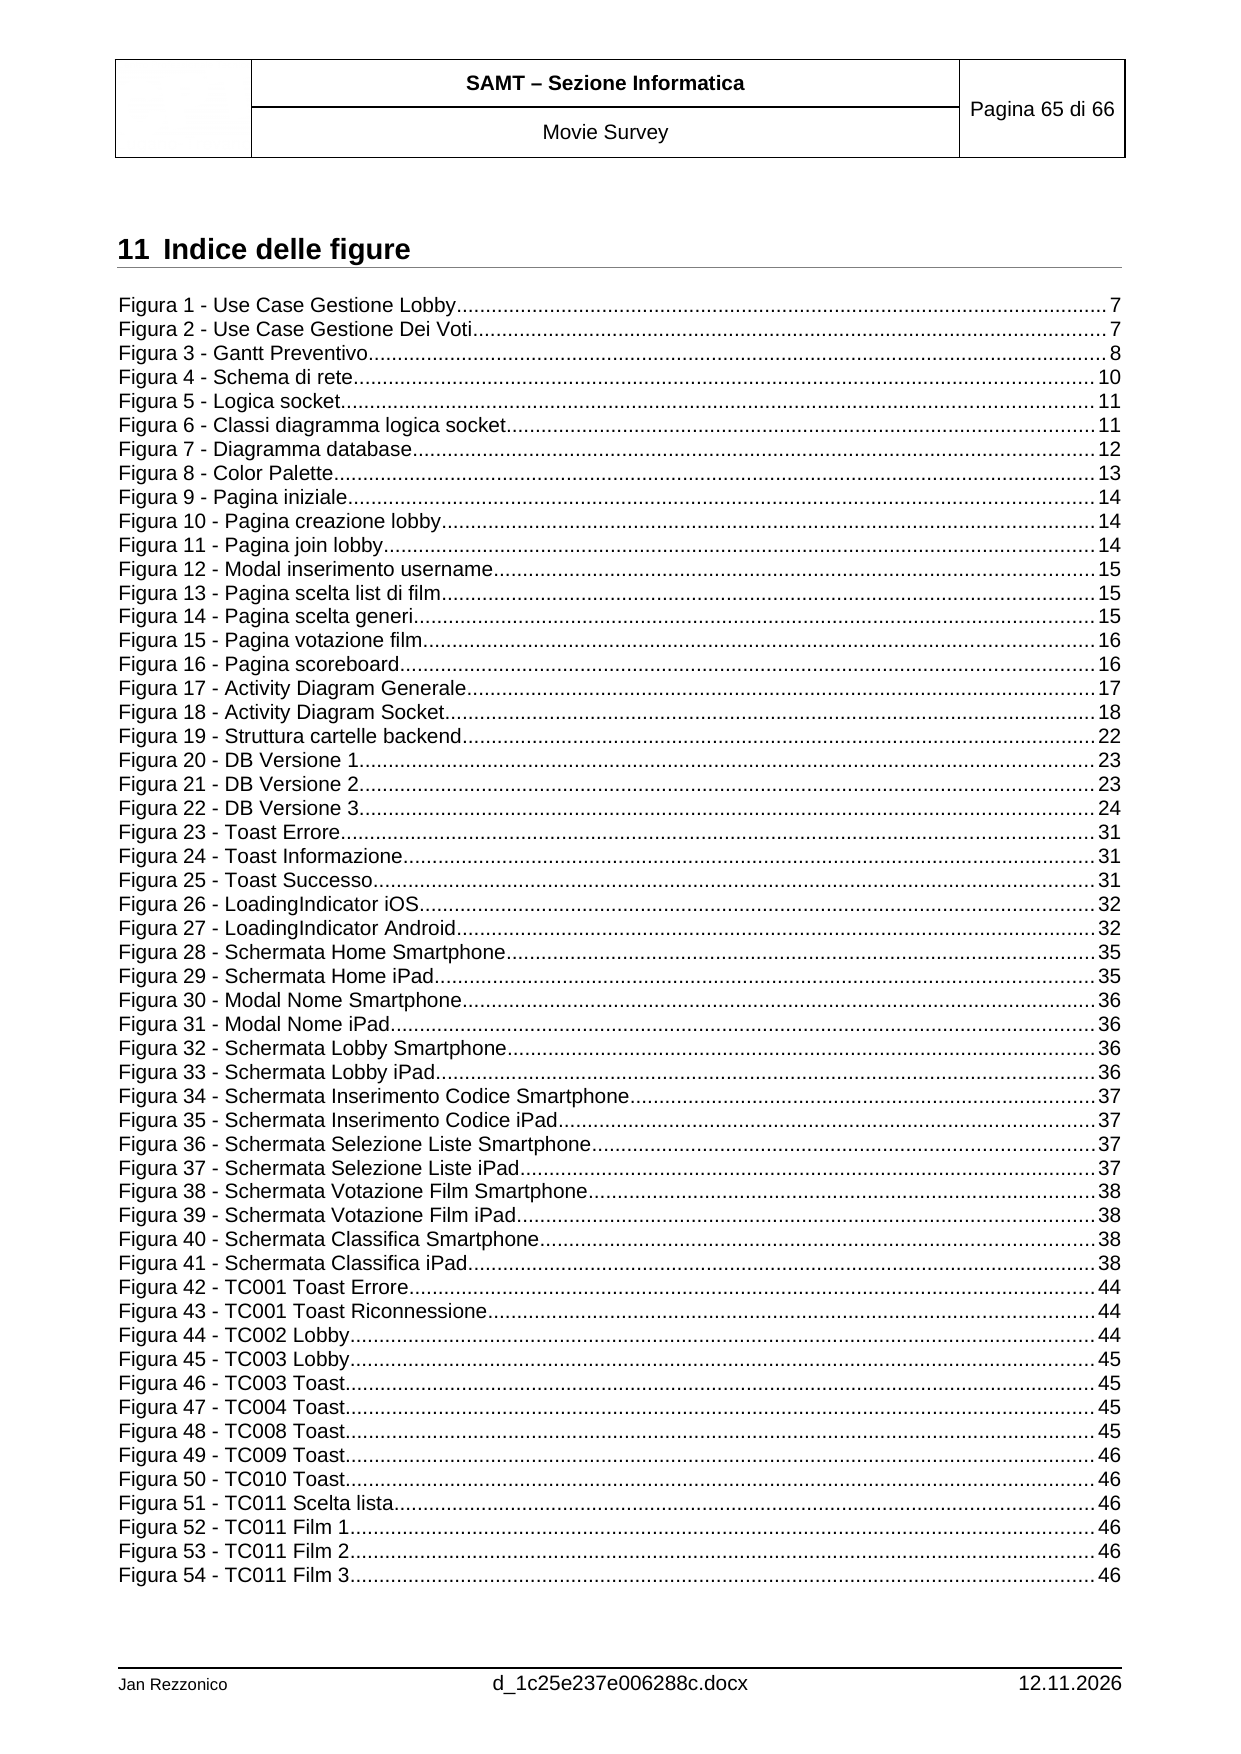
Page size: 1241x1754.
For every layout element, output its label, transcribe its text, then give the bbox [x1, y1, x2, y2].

text Figura 49 - TC009 Toast 46 [118, 1443, 1122, 1467]
text Figura 52 - TC011 Film 1 46 [118, 1515, 1122, 1539]
text Figura 4 - Schema di rete 10 [118, 365, 1122, 389]
text Figura 19 - Struttura cartelle backend 22 [118, 724, 1122, 748]
text Figura 16 - Pagina scoreboard 16 [118, 652, 1122, 676]
text Figura 31 - Modal Nome iPad 36 [118, 1012, 1122, 1036]
text Figura 42 - TC001 Toast Errore 44 [118, 1275, 1122, 1299]
text Figura 41 - Schermata Classifica iPad 38 [118, 1251, 1122, 1275]
text Figura 35 - Schermata Inserimento Codice iPad 37 [118, 1107, 1122, 1131]
text Figura 2 - Use Case Gestione Dei Voti 7 [118, 317, 1122, 341]
text Figura 11 - Pagina join lobby 14 [118, 532, 1122, 556]
text Figura 9 - Pagina iniziale 14 [118, 484, 1122, 508]
text Figura 45 - TC003 Lobby 45 [118, 1347, 1122, 1371]
text Figura 39 - Schermata Votazione Film iPad 38 [118, 1203, 1122, 1227]
text Figura 34 - Schermata Inserimento Codice Smartphone 37 [118, 1083, 1122, 1107]
text Figura 20 - DB Versione 1 23 [118, 748, 1122, 772]
text Figura 14 - Pagina scelta generi 15 [118, 604, 1122, 628]
text Figura 54 - TC011 Film 3 46 [118, 1563, 1122, 1587]
text Figura 1 - Use Case Gestione Lobby 7 [118, 293, 1122, 317]
text Figura 37 - Schermata Selezione Liste iPad 37 [118, 1155, 1122, 1179]
text Figura 3 - Gantt Preventivo 8 [118, 341, 1122, 365]
text Figura 13 - Pagina scelta list di film 15 [118, 580, 1122, 604]
text Figura 8 - Color Palette 13 [118, 461, 1122, 484]
text Figura 26 - LoadingIndicator iOS 32 [118, 892, 1122, 916]
text Figura 15 - Pagina votazione film 16 [118, 628, 1122, 652]
text Figura 6 - Classi diagramma logica socket 11 [118, 413, 1122, 437]
text Figura 46 - TC003 Toast 45 [118, 1371, 1122, 1395]
text Figura 32 - Schermata Lobby Smartphone 36 [118, 1036, 1122, 1059]
text Figura 36 - Schermata Selezione Liste Smartphone 37 [118, 1131, 1122, 1155]
text Figura 12 - Modal inserimento username 15 [118, 556, 1122, 580]
text Figura 22 - DB Versione 3 24 [118, 796, 1122, 820]
subtitle Indice delle figure [117, 232, 1122, 267]
text Figura 47 - TC004 Toast 45 [118, 1395, 1122, 1419]
picture [115, 60, 251, 157]
text Figura 43 - TC001 Toast Riconnessione 44 [118, 1299, 1122, 1323]
text Figura 5 - Logica socket 11 [118, 389, 1122, 413]
text Figura 10 - Pagina creazione lobby 14 [118, 508, 1122, 532]
text Figura 44 - TC002 Lobby 44 [118, 1323, 1122, 1347]
text Figura 51 - TC011 Scelta lista 46 [118, 1491, 1122, 1515]
text Figura 29 - Schermata Home iPad 35 [118, 964, 1122, 988]
text Figura 18 - Activity Diagram Socket 18 [118, 700, 1122, 724]
text Figura 40 - Schermata Classifica Smartphone 38 [118, 1227, 1122, 1251]
text Figura 7 - Diagramma database 12 [118, 437, 1122, 461]
text Figura 53 - TC011 Film 2 46 [118, 1539, 1122, 1563]
text Figura 21 - DB Versione 2 23 [118, 772, 1122, 796]
text Figura 23 - Toast Errore 31 [118, 820, 1122, 844]
text Figura 17 - Activity Diagram Generale 17 [118, 676, 1122, 700]
text Figura 28 - Schermata Home Smartphone 35 [118, 940, 1122, 964]
text Figura 24 - Toast Informazione 31 [118, 844, 1122, 868]
text Figura 25 - Toast Successo 31 [118, 868, 1122, 892]
text Figura 38 - Schermata Votazione Film Smartphone 38 [118, 1179, 1122, 1203]
text Figura 48 - TC008 Toast 45 [118, 1419, 1122, 1443]
text Figura 30 - Modal Nome Smartphone 36 [118, 988, 1122, 1012]
text Figura 27 - LoadingIndicator Android 32 [118, 916, 1122, 940]
text Figura 33 - Schermata Lobby iPad 36 [118, 1059, 1122, 1083]
text Figura 50 - TC010 Toast 46 [118, 1467, 1122, 1491]
